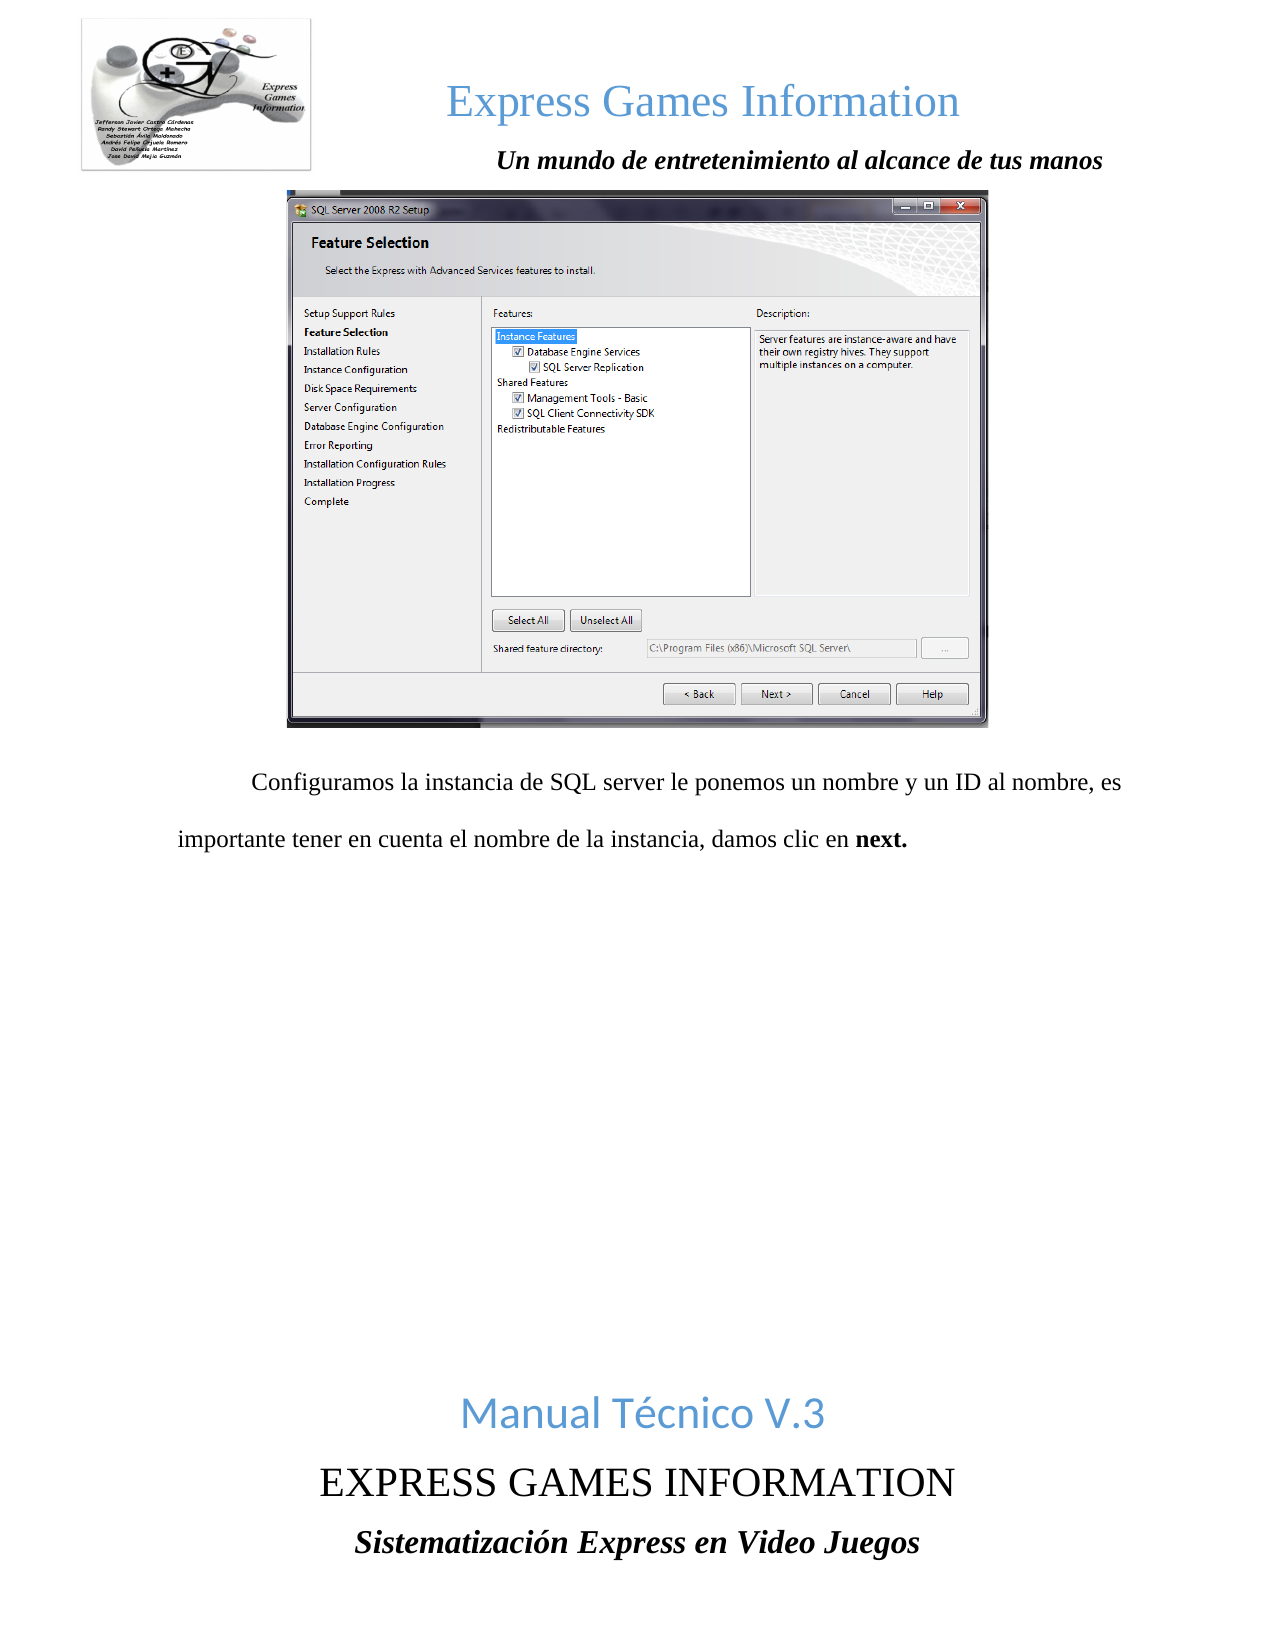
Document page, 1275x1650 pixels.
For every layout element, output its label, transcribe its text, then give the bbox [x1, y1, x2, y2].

text Configuramos la instancia de SQL server le ponemos un nombre y un ID al nombre, es importante tener en cuenta el nombre de la instancia, damos clic en next. [177, 767, 1127, 853]
picture [286, 190, 989, 728]
picture [75, 15, 316, 174]
